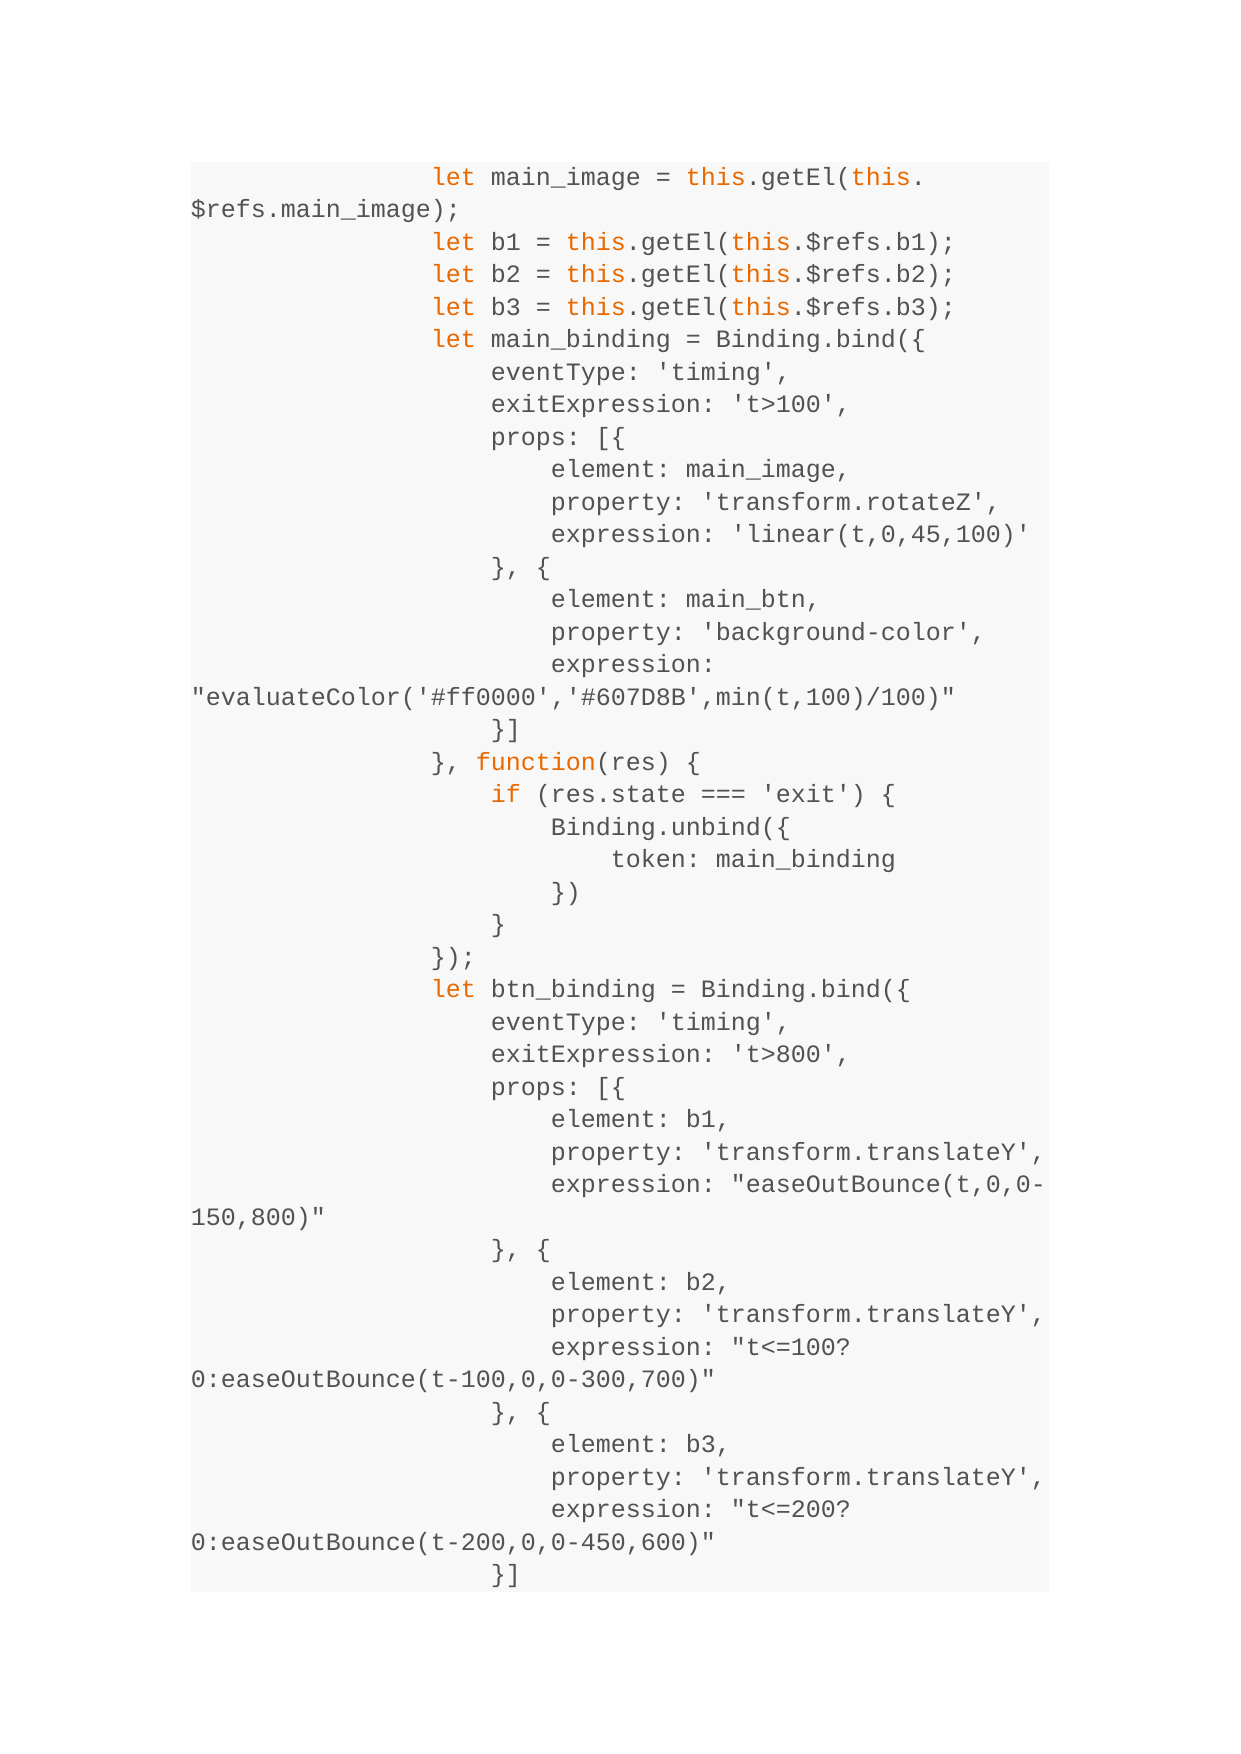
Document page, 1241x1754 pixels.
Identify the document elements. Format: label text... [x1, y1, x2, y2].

text expression: 'linear(t,0,45,100)' [191, 519, 1049, 552]
text }] [191, 714, 1049, 747]
text let b2 = this.getEl(this.$refs.b2); [191, 259, 1049, 292]
text }, { [191, 552, 1049, 584]
text let main_image = this.getEl(this.$refs.main_image); [191, 162, 1049, 227]
text }); [191, 942, 1049, 974]
text eventType: 'timing', [191, 1007, 1049, 1039]
text let btn_binding = Binding.bind({ [191, 974, 1049, 1007]
text token: main_binding [191, 844, 1049, 877]
text let main_binding = Binding.bind({ [191, 324, 1049, 357]
text props: [{ [191, 1072, 1049, 1104]
text element: b3, [191, 1429, 1049, 1462]
text element: main_image, [191, 454, 1049, 487]
text let b3 = this.getEl(this.$refs.b3); [191, 292, 1049, 324]
text if (res.state === 'exit') { [191, 779, 1049, 812]
text property: 'transform.rotateZ', [191, 487, 1049, 519]
text property: 'transform.translateY', [191, 1299, 1049, 1332]
text exitExpression: 't>100', [191, 389, 1049, 422]
text eventType: 'timing', [191, 357, 1049, 389]
text property: 'transform.translateY', [191, 1462, 1049, 1494]
text }, { [191, 1234, 1049, 1267]
text }) [191, 877, 1049, 909]
text property: 'transform.translateY', [191, 1137, 1049, 1169]
text element: b2, [191, 1267, 1049, 1299]
text exitExpression: 't>800', [191, 1039, 1049, 1072]
text } [191, 909, 1049, 942]
text element: b1, [191, 1104, 1049, 1137]
text }, function(res) { [191, 747, 1049, 779]
text element: main_btn, [191, 584, 1049, 617]
text expression: "t<=200?0:easeOutBounce(t-200,0,0-450,600)" [191, 1494, 1049, 1559]
text Binding.unbind({ [191, 812, 1049, 844]
text expression: "evaluateColor('#ff0000','#607D8B',min(t,100)/100)" [191, 649, 1049, 714]
text property: 'background-color', [191, 617, 1049, 649]
text }, { [191, 1397, 1049, 1429]
text expression: "t<=100?0:easeOutBounce(t-100,0,0-300,700)" [191, 1332, 1049, 1397]
text }] [191, 1559, 1049, 1592]
text let b1 = this.getEl(this.$refs.b1); [191, 227, 1049, 259]
text props: [{ [191, 422, 1049, 454]
text expression: "easeOutBounce(t,0,0-150,800)" [191, 1169, 1049, 1234]
